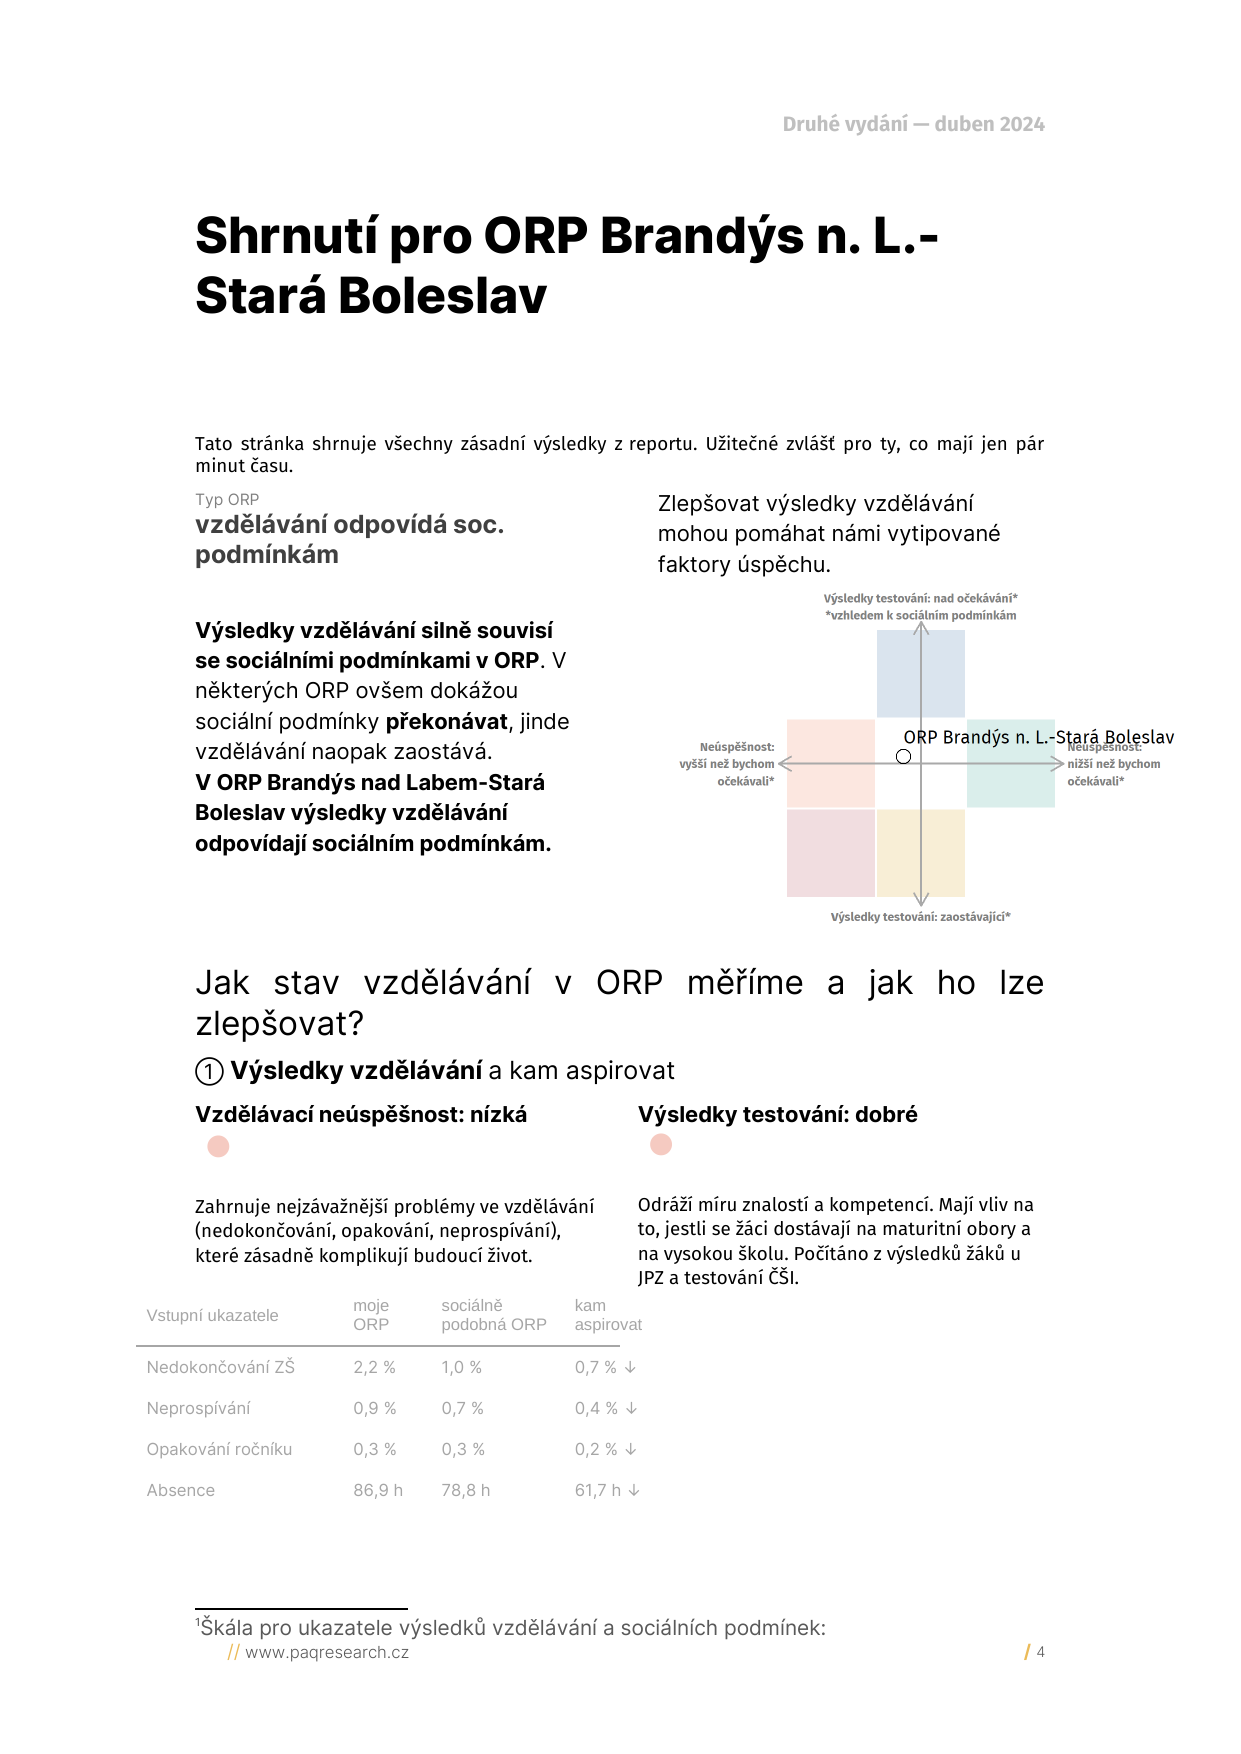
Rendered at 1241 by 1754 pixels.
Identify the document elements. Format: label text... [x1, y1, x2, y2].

table_header kam aspirovat [564, 1286, 620, 1345]
table_header Vstupní ukazatele [136, 1286, 343, 1345]
text Tato stránka shrnuje všechny zásadní výsledky z reportu. Užitečné zvlášť pro ty, co mají jen pár minut času. [195, 432, 1045, 477]
text ● [638, 1127, 1045, 1163]
table_cell 86,9 h [343, 1470, 431, 1511]
text Zlepšovat výsledky vzdělávání mohou pomáhat námi vytipované faktory úspěchu. [658, 490, 1033, 577]
table_cell Opakování ročníku [136, 1429, 343, 1470]
table_cell 0,9 % [343, 1388, 431, 1429]
table_cell Nedokončování ZŠ [136, 1347, 343, 1388]
table_cell 0,7 % ↓ [564, 1347, 620, 1388]
text ● [195, 1129, 603, 1165]
text Výsledky testování: dobré [638, 1101, 1045, 1127]
table_cell Absence [136, 1470, 343, 1511]
text Výsledky vzdělávání silně souvisí se sociálními podmínkami v ORP. V některých ORP ovšem dokážou sociální podmínky překonávat, jinde vzdělávání naopak zaostává. [195, 617, 571, 765]
table_cell 1,0 % [431, 1347, 564, 1388]
text Vzdělávací neúspěšnost: nízká [195, 1101, 603, 1127]
table_cell 0,3 % [343, 1429, 431, 1470]
picture [657, 581, 1184, 946]
table_cell 78,8 h [431, 1470, 564, 1511]
table_cell Neprospívání [136, 1388, 343, 1429]
text V ORP Brandýs nad Labem-Stará Boleslav výsledky vzdělávání odpovídají sociálním podmínkám. [195, 769, 571, 856]
table_cell 0,7 % [431, 1388, 564, 1429]
text Odráží míru znalostí a kompetencí. Mají vliv na to, jestli se žáci dostávají na maturitní obory a na vysokou školu. Počítáno z výsledků žáků u JPZ a testování ČŠI. [638, 1194, 1045, 1289]
table_header sociálně podobná ORP [431, 1286, 564, 1345]
table_cell 61,7 h ↓ [564, 1470, 620, 1511]
table_cell 0,3 % [431, 1429, 564, 1470]
text Shrnutí pro ORP Brandýs n. L.-Stará Boleslav [195, 205, 1045, 326]
text ① Výsledky vzdělávání a kam aspirovat [195, 1055, 1045, 1086]
text Typ ORP vzdělávání odpovídá soc. podmínkám [195, 490, 571, 569]
text Zahrnuje nejzávažnější problémy ve vzdělávání (nedokončování, opakování, neprospívání), které zásadně komplikují budoucí život. [195, 1196, 603, 1267]
table_cell 2,2 % [343, 1347, 431, 1388]
table_cell 0,4 % ↓ [564, 1388, 620, 1429]
text Jak stav vzdělávání v ORP měříme a jak ho lze zlepšovat? [195, 962, 1045, 1043]
table_cell 0,2 % ↓ [564, 1429, 620, 1470]
table_header moje ORP [343, 1286, 431, 1345]
